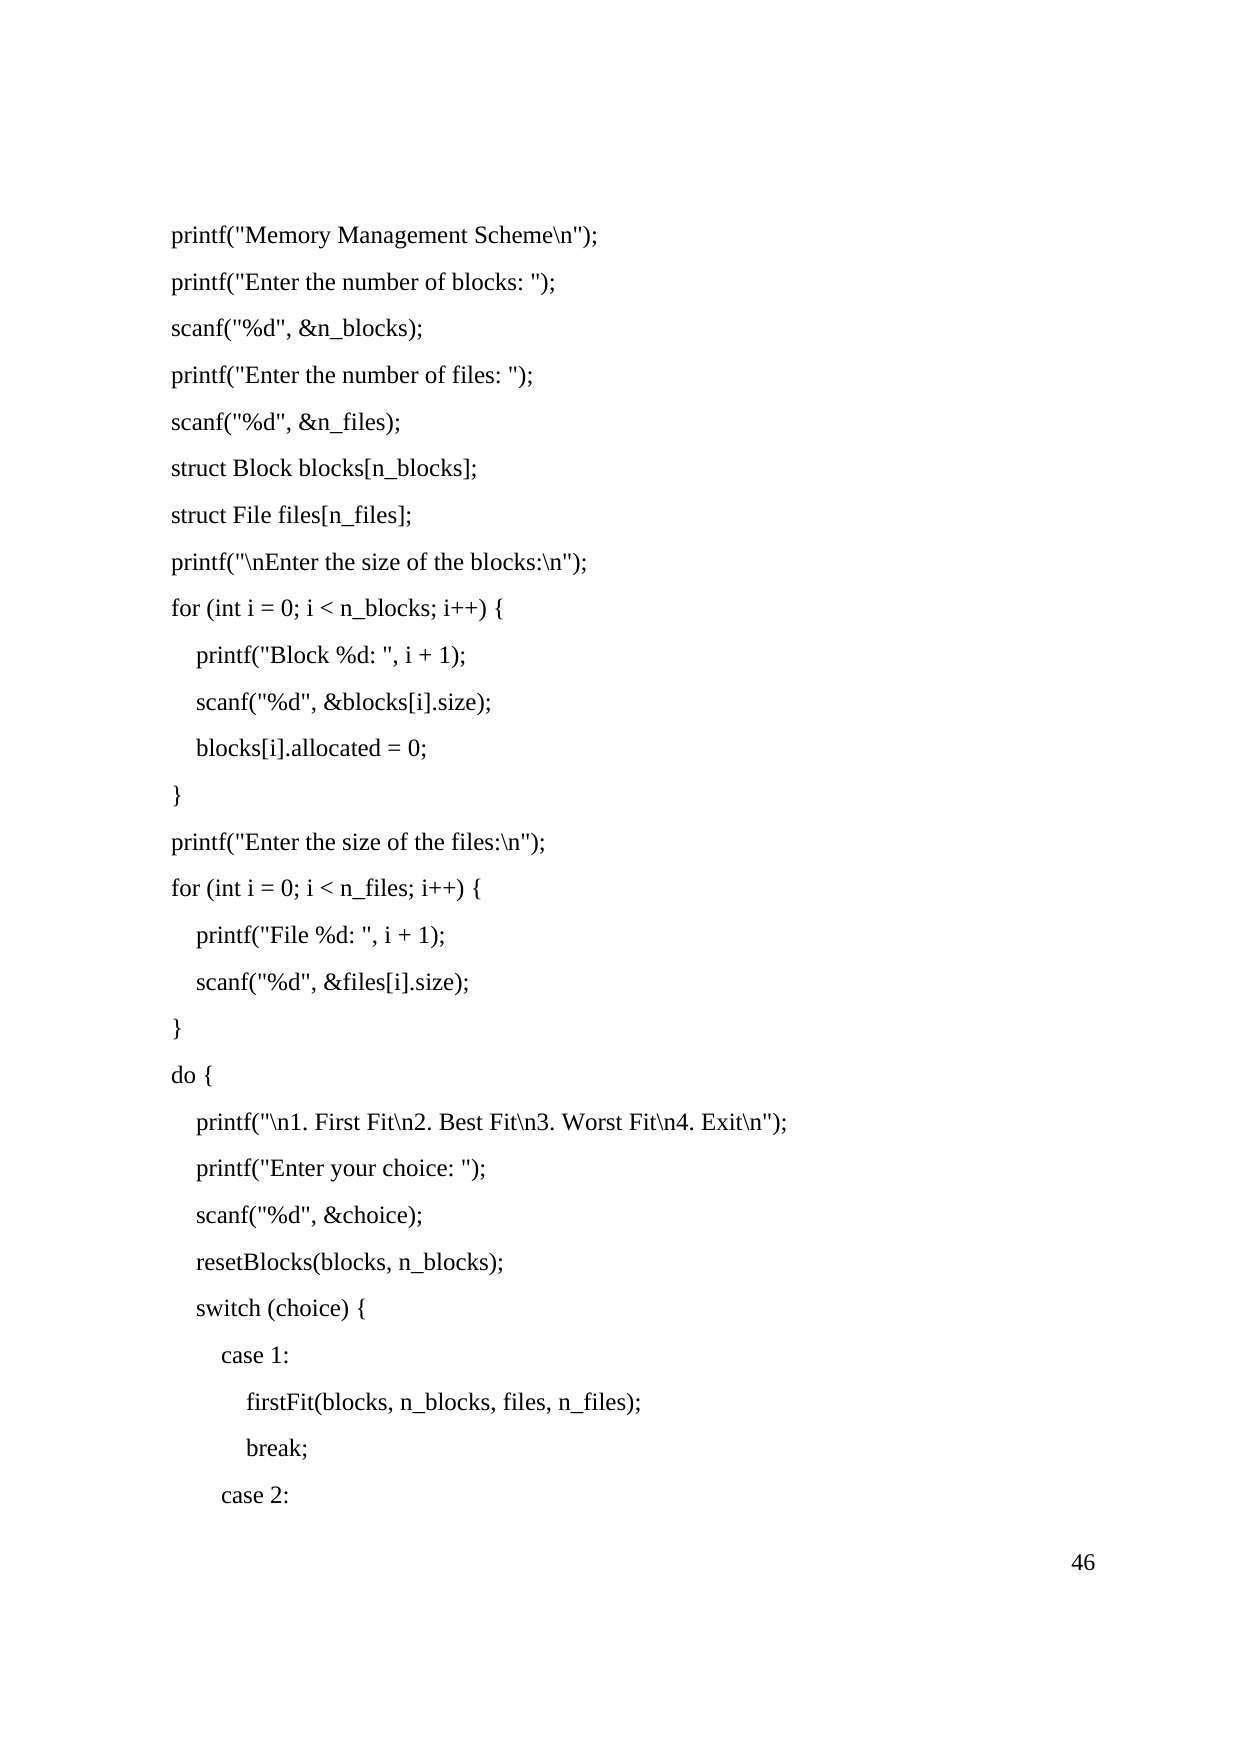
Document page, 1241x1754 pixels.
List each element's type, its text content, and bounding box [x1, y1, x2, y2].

text printf("\nEnter the size of the blocks:\n"); [146, 547, 1102, 576]
text scanf("%d", &n_files); [146, 407, 1102, 436]
text blocks[i].allocated = 0; [146, 733, 1102, 762]
text case 2: [146, 1480, 1102, 1509]
text printf("\n1. First Fit\n2. Best Fit\n3. Worst Fit\n4. Exit\n"); [146, 1107, 1102, 1136]
text for (int i = 0; i < n_blocks; i++) { [146, 593, 1102, 622]
text printf("Enter the size of the files:\n"); [146, 827, 1102, 856]
text firstFit(blocks, n_blocks, files, n_files); [146, 1387, 1102, 1416]
text scanf("%d", &choice); [146, 1200, 1102, 1229]
text case 1: [146, 1340, 1102, 1369]
text printf("Enter the number of blocks: "); [146, 267, 1102, 296]
text break; [146, 1433, 1102, 1462]
text resetBlocks(blocks, n_blocks); [146, 1247, 1102, 1276]
text printf("Enter your choice: "); [146, 1153, 1102, 1182]
text scanf("%d", &files[i].size); [146, 967, 1102, 996]
text printf("File %d: ", i + 1); [146, 920, 1102, 949]
text printf("Enter the number of files: "); [146, 360, 1102, 389]
text for (int i = 0; i < n_files; i++) { [146, 873, 1102, 902]
text scanf("%d", &n_blocks); [146, 313, 1102, 342]
text } [146, 1013, 1102, 1042]
text do { [146, 1060, 1102, 1089]
text scanf("%d", &blocks[i].size); [146, 687, 1102, 716]
text printf("Block %d: ", i + 1); [146, 640, 1102, 669]
text struct Block blocks[n_blocks]; [146, 453, 1102, 482]
text switch (choice) { [146, 1293, 1102, 1322]
text printf("Memory Management Scheme\n"); [146, 220, 1102, 249]
text } [146, 780, 1102, 809]
text struct File files[n_files]; [146, 500, 1102, 529]
